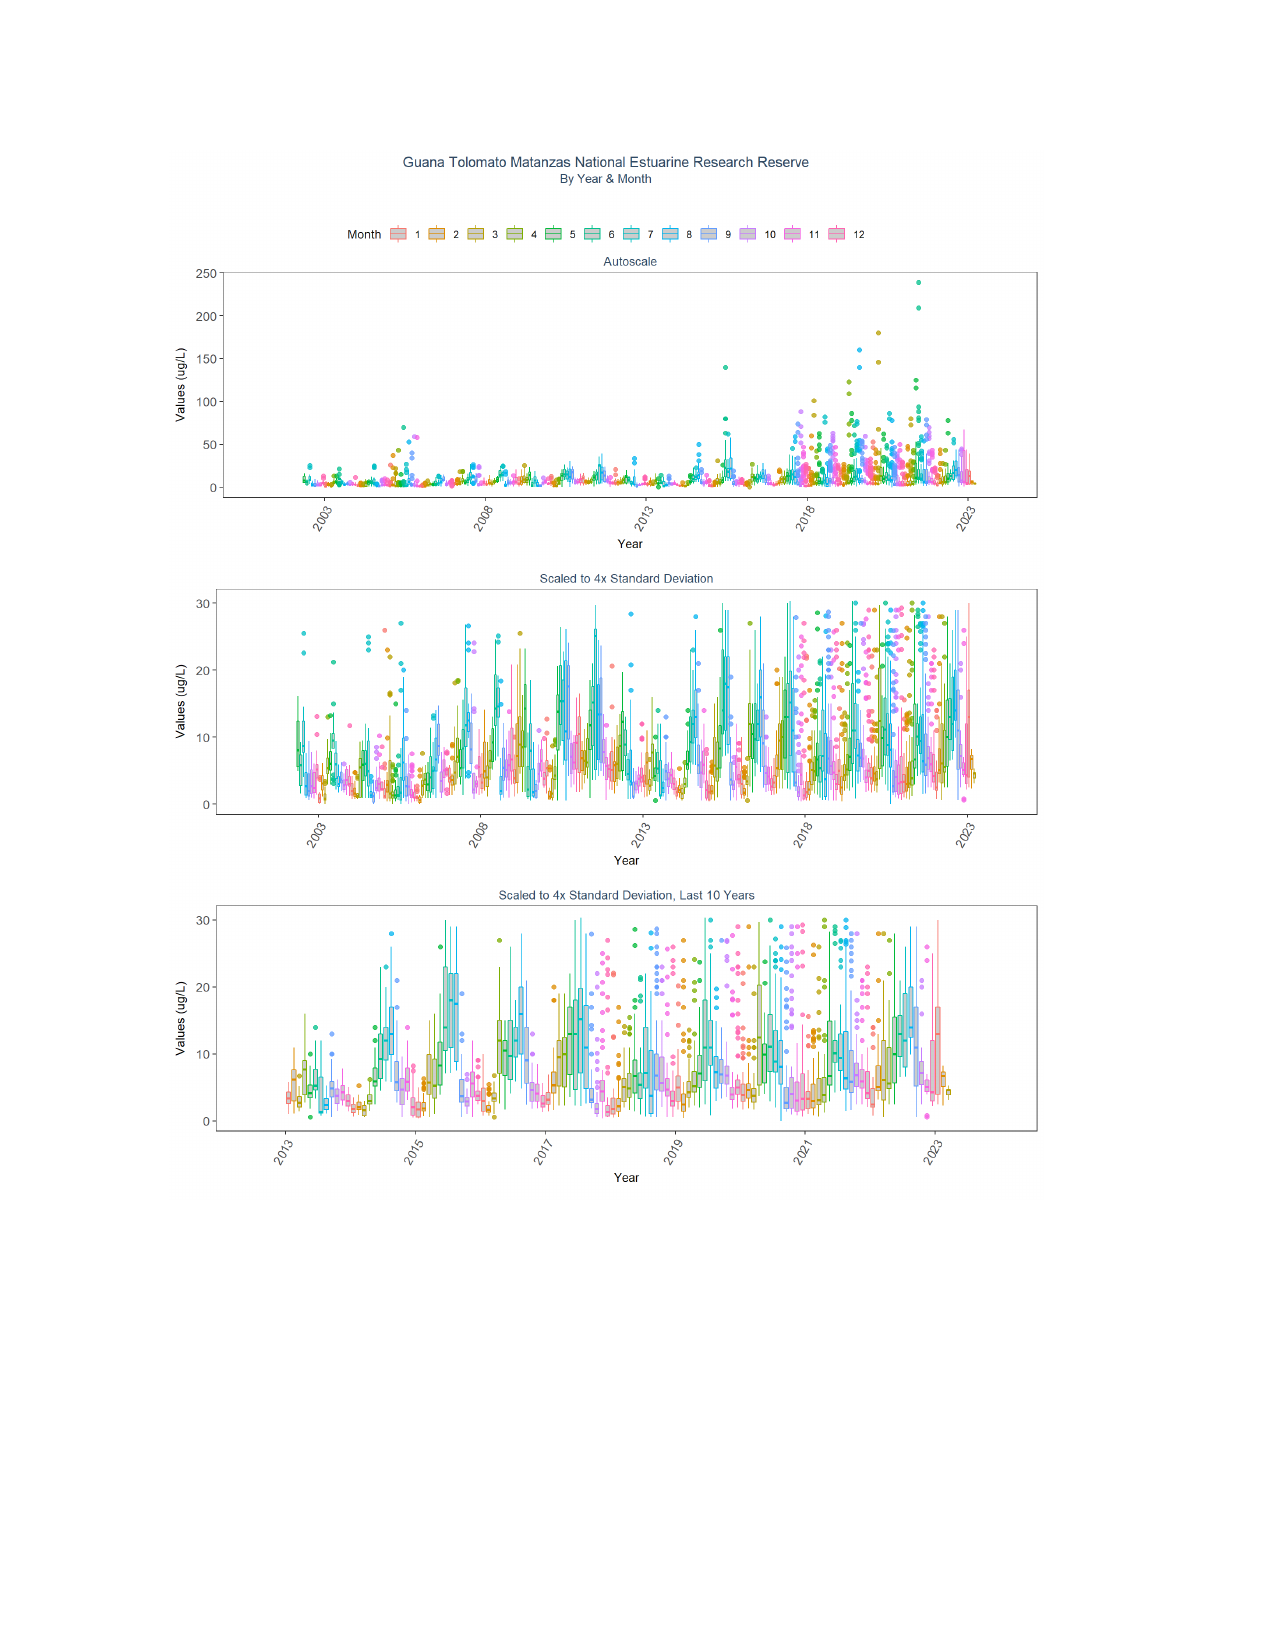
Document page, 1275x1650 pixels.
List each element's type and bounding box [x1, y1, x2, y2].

picture [168, 150, 1044, 1200]
